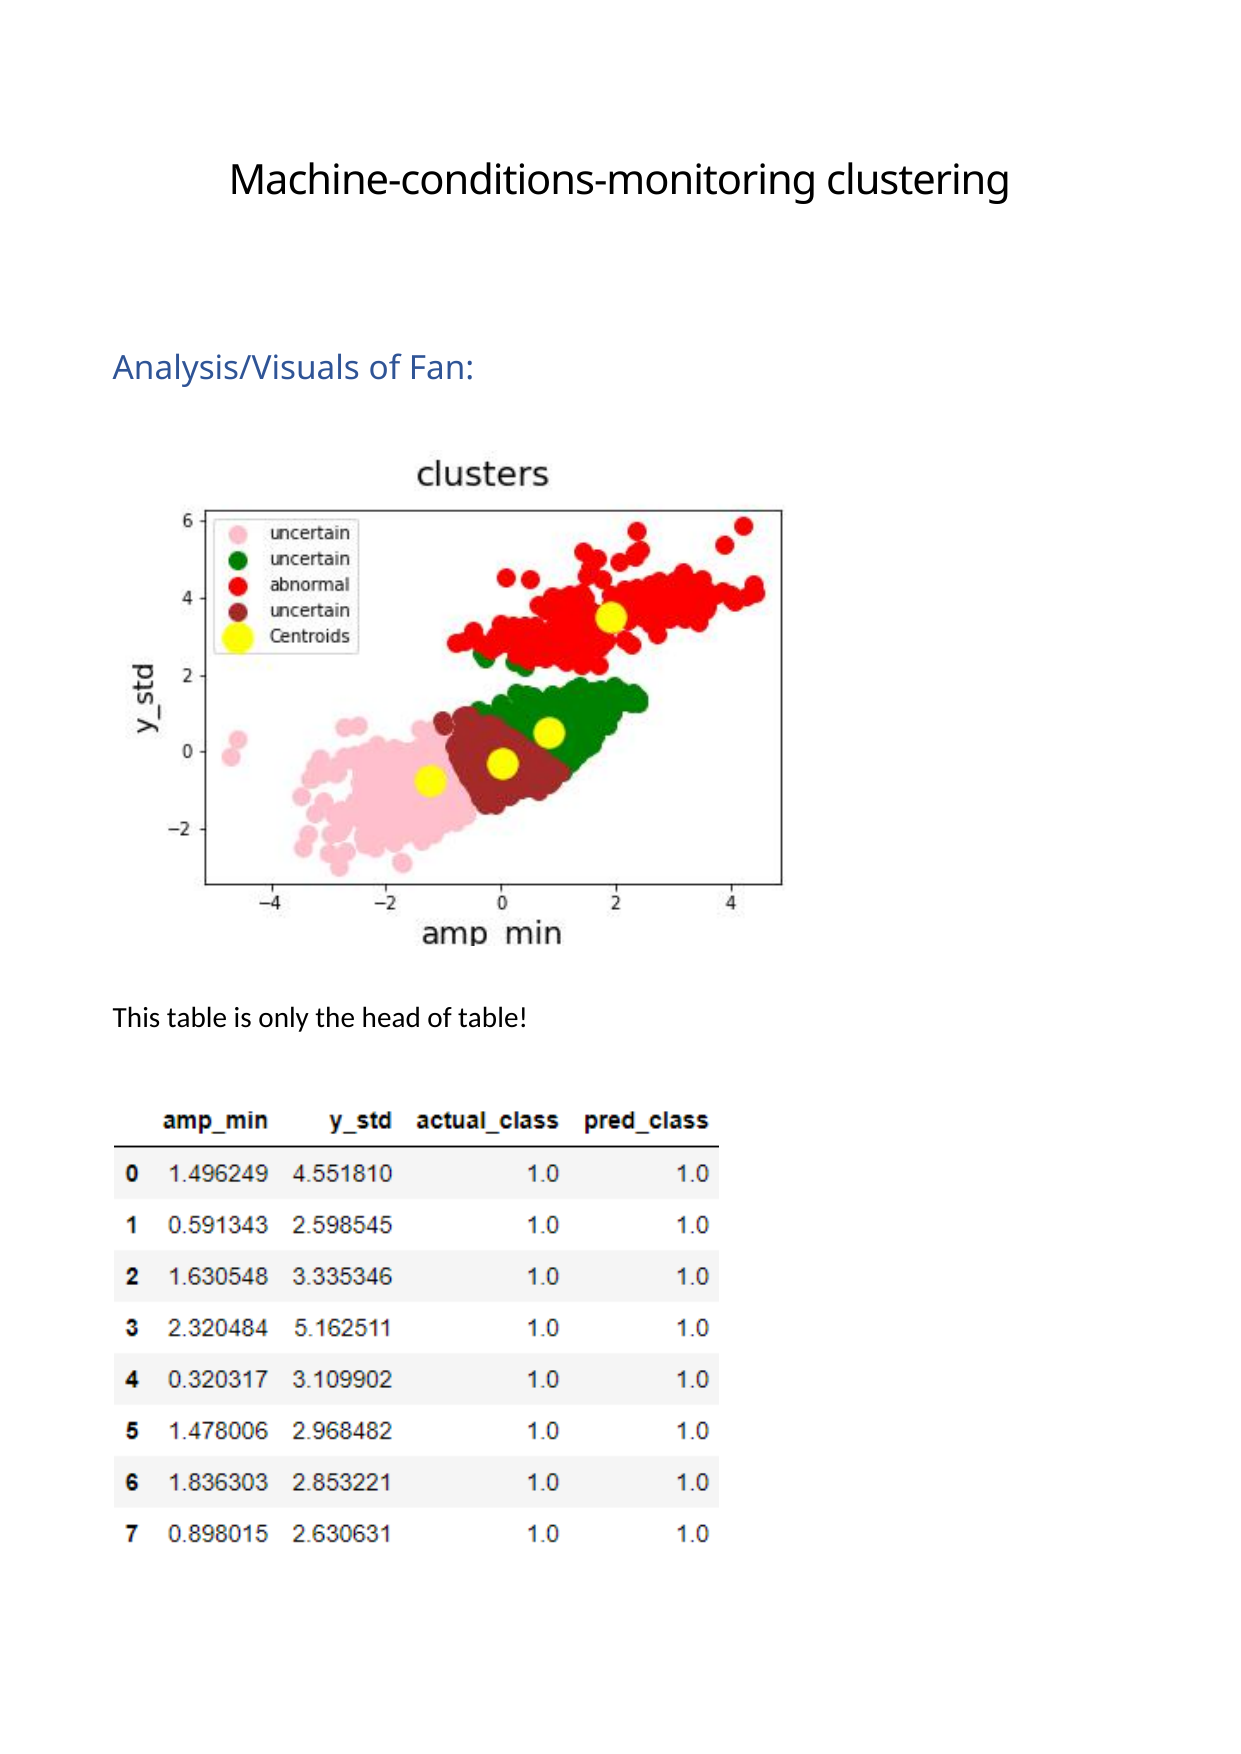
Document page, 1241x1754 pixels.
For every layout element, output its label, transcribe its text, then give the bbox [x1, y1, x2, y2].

picture [112, 1110, 718, 1541]
subtitle Analysis/Visuals of Fan: [112, 344, 1128, 389]
text This table is only the head of table! [112, 999, 1128, 1035]
picture [112, 450, 855, 946]
title Machine-conditions-monitoring clustering [112, 150, 1128, 207]
